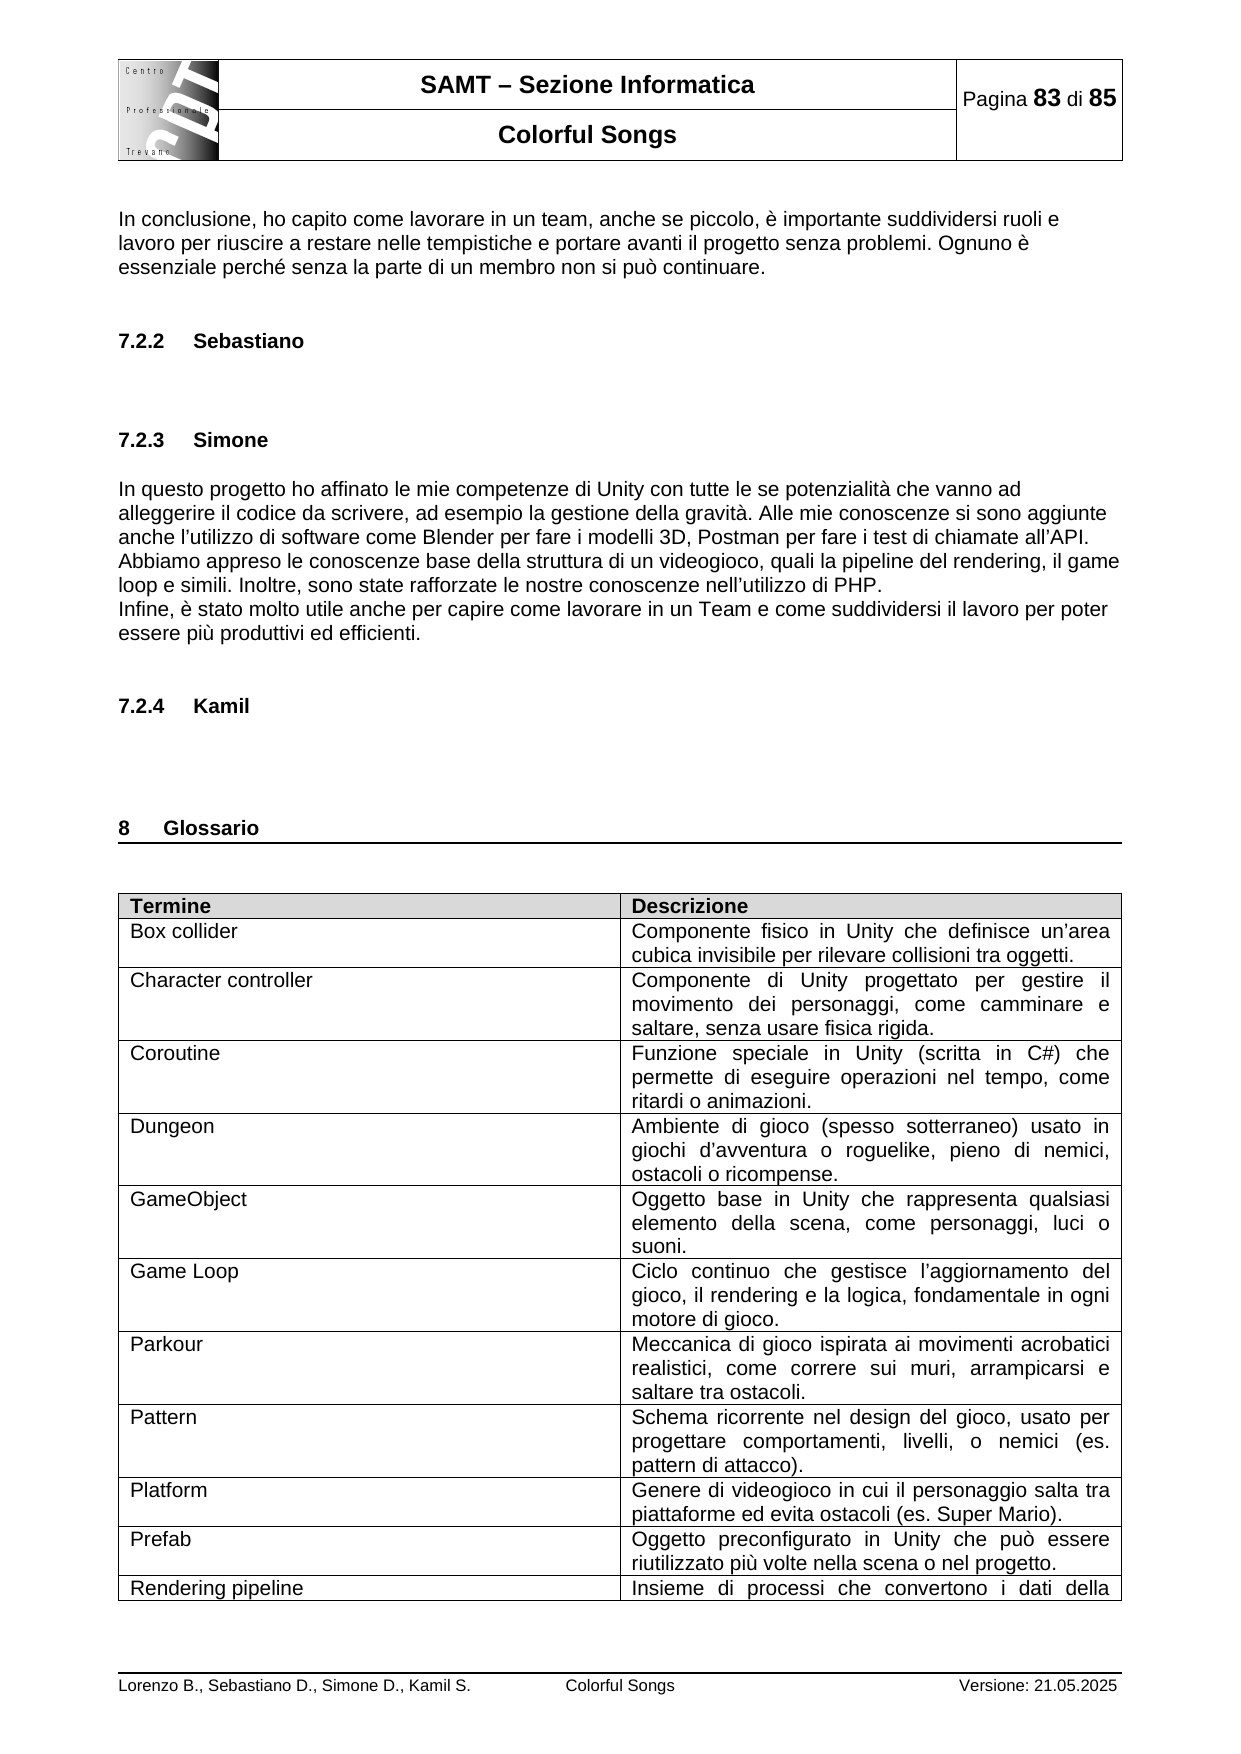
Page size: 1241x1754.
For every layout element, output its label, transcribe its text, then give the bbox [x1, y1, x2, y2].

subtitle Simone [118, 428, 1122, 452]
table_cell Insieme di processi che convertono i dati della scena 3D in immagini visibili sullo schermo. [621, 1576, 1121, 1600]
table_cell Componente di Unity progettato per gestire il movimento dei personaggi, come camminare e saltare, senza usare fisica rigida. [621, 968, 1121, 1039]
table_cell Pattern [119, 1405, 620, 1477]
table_cell GameObject [119, 1186, 620, 1258]
table_cell Character controller [119, 968, 620, 1039]
table_cell Parkour [119, 1332, 620, 1404]
table_cell Componente fisico in Unity che definisce un’area cubica invisibile per rilevare collisioni tra oggetti. [621, 919, 1121, 967]
table_cell Oggetto preconfigurato in Unity che può essere riutilizzato più volte nella scena o nel progetto. [621, 1527, 1121, 1575]
table_cell Schema ricorrente nel design del gioco, usato per progettare comportamenti, livelli, o nemici (es. pattern di attacco). [621, 1405, 1121, 1477]
subtitle Glossario [118, 816, 1122, 842]
table_cell Funzione speciale in Unity (scritta in C#) che permette di eseguire operazioni nel tempo, come ritardi o animazioni. [621, 1041, 1121, 1112]
table_cell Game Loop [119, 1259, 620, 1331]
subtitle Kamil [118, 694, 1122, 718]
table_cell Box collider [119, 919, 620, 967]
table_header Termine [119, 894, 620, 918]
table_cell Coroutine [119, 1041, 620, 1112]
table_cell Prefab [119, 1527, 620, 1575]
text In questo progetto ho affinato le mie competenze di Unity con tutte le se potenzialità che vanno ad alleggerire il codice da scrivere, ad esempio la gestione della gravità. Alle mie conoscenze si sono aggiunte anche l’utilizzo di software come Blender per fare i modelli 3D, Postman per fare i test di chiamate all’API. Abbiamo appreso le conoscenze base della struttura di un videogioco, quali la pipeline del rendering, il game loop e simili. Inoltre, sono state rafforzate le nostre conoscenze nell’utilizzo di PHP. [118, 477, 1122, 596]
table_cell Genere di videogioco in cui il personaggio salta tra piattaforme ed evita ostacoli (es. Super Mario). [621, 1478, 1121, 1526]
table_cell Ambiente di gioco (spesso sotterraneo) usato in giochi d’avventura o roguelike, pieno di nemici, ostacoli o ricompense. [621, 1114, 1121, 1185]
table_cell Meccanica di gioco ispirata ai movimenti acrobatici realistici, come correre sui muri, arrampicarsi e saltare tra ostacoli. [621, 1332, 1121, 1404]
table_header Descrizione [621, 894, 1121, 918]
subtitle Sebastiano [118, 329, 1122, 353]
table_cell Oggetto base in Unity che rappresenta qualsiasi elemento della scena, come personaggi, luci o suoni. [621, 1186, 1121, 1258]
picture [118, 60, 219, 160]
text Infine, è stato molto utile anche per capire come lavorare in un Team e come suddividersi il lavoro per poter essere più produttivi ed efficienti. [118, 596, 1122, 644]
table_cell Platform [119, 1478, 620, 1526]
text In conclusione, ho capito come lavorare in un team, anche se piccolo, è importante suddividersi ruoli e lavoro per riuscire a restare nelle tempistiche e portare avanti il progetto senza problemi. Ognuno è essenziale perché senza la parte di un membro non si può continuare. [118, 207, 1122, 279]
table_cell Ciclo continuo che gestisce l’aggiornamento del gioco, il rendering e la logica, fondamentale in ogni motore di gioco. [621, 1259, 1121, 1331]
table_cell Dungeon [119, 1114, 620, 1185]
table_cell Rendering pipeline [119, 1576, 620, 1600]
